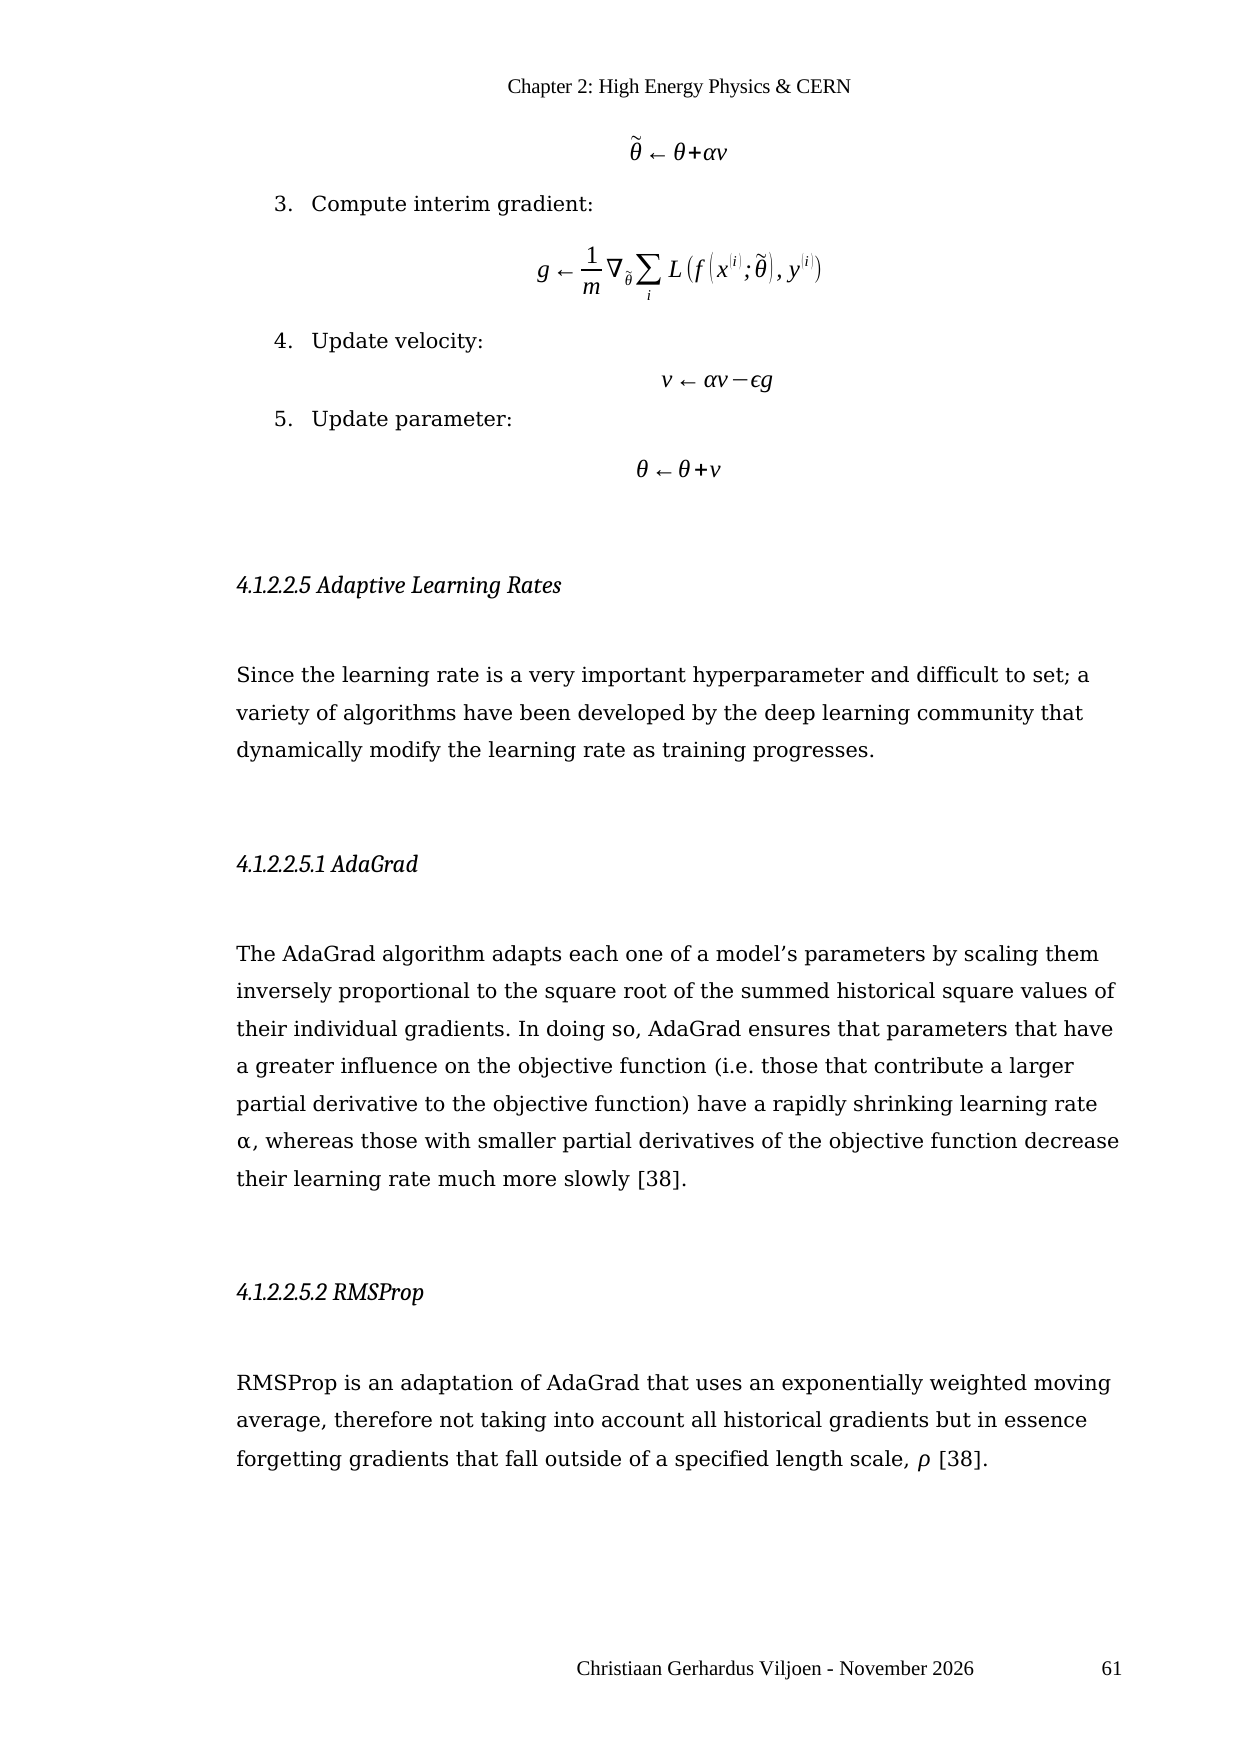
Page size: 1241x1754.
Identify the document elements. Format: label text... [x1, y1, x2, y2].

subtitle AdaGrad [236, 849, 1122, 878]
list Update velocity: [274, 328, 1122, 353]
subtitle RMSProp [236, 1278, 1122, 1307]
text The AdaGrad algorithm adapts each one of a model’s parameters by scaling them inversely proportional to the square root of the summed historical square values of their individual gradients. In doing so, AdaGrad ensures that parameters that have a greater influence on the objective function (i.e. those that contribute a larger partial derivative to the objective function) have a rapidly shrinking learning rate α, whereas those with smaller partial derivatives of the objective function decrease their learning rate much more slowly . [236, 941, 1122, 1191]
list Update parameter: [274, 406, 1122, 431]
text Since the learning rate is a very important hyperparameter and difficult to set; a variety of algorithms have been developed by the deep learning community that dynamically modify the learning rate as training progresses. [236, 662, 1122, 762]
text RMSProp is an adaptation of AdaGrad that uses an exponentially weighted moving average, therefore not taking into account all historical gradients but in essence forgetting gradients that fall outside of a specified length scale, . [236, 1369, 1122, 1472]
subtitle Adaptive Learning Rates [236, 571, 1122, 599]
list Compute interim gradient: [274, 191, 1122, 216]
